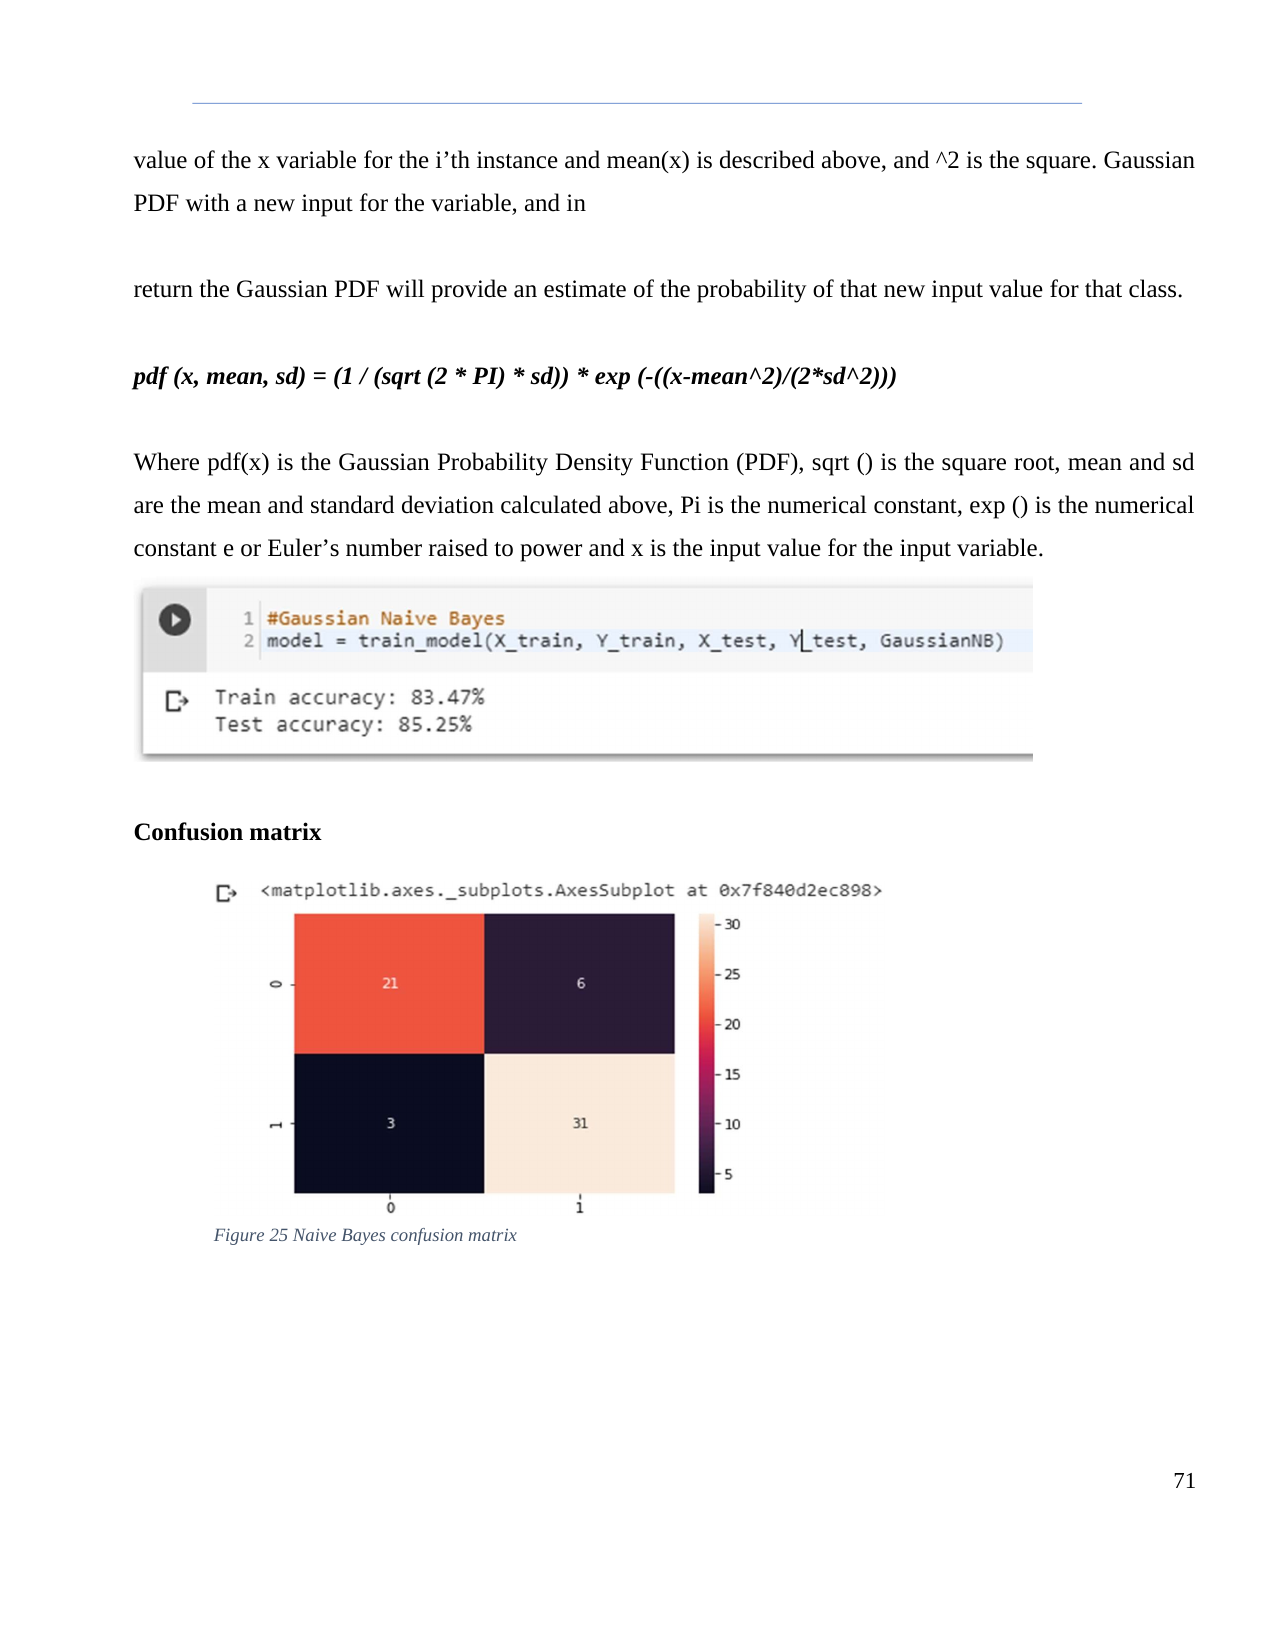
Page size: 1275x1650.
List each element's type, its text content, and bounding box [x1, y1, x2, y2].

text value of the x variable for the i’th instance and mean(x) is described above, and ^2 is the square. Gaussian PDF with a new input for the variable, and in [133, 145, 1196, 217]
text return the Gaussian PDF will provide an estimate of the probability of that new input value for that class. [133, 274, 1196, 303]
picture [133, 576, 1033, 762]
text Confusion matrix [133, 817, 1196, 846]
text Where pdf(x) is the Gaussian Probability Density Function (PDF), sqrt () is the square root, mean and sd are the mean and standard deviation calculated above, Pi is the numerical constant, exp () is the numerical constant e or Euler’s number raised to power and x is the input value for the input variable. [133, 447, 1196, 562]
text pdf (x, mean, sd) = (1 / (sqrt (2 * PI) * sd)) * exp (-((x-mean^2)/(2*sd^2))) [133, 361, 1196, 389]
picture [213, 881, 885, 1216]
